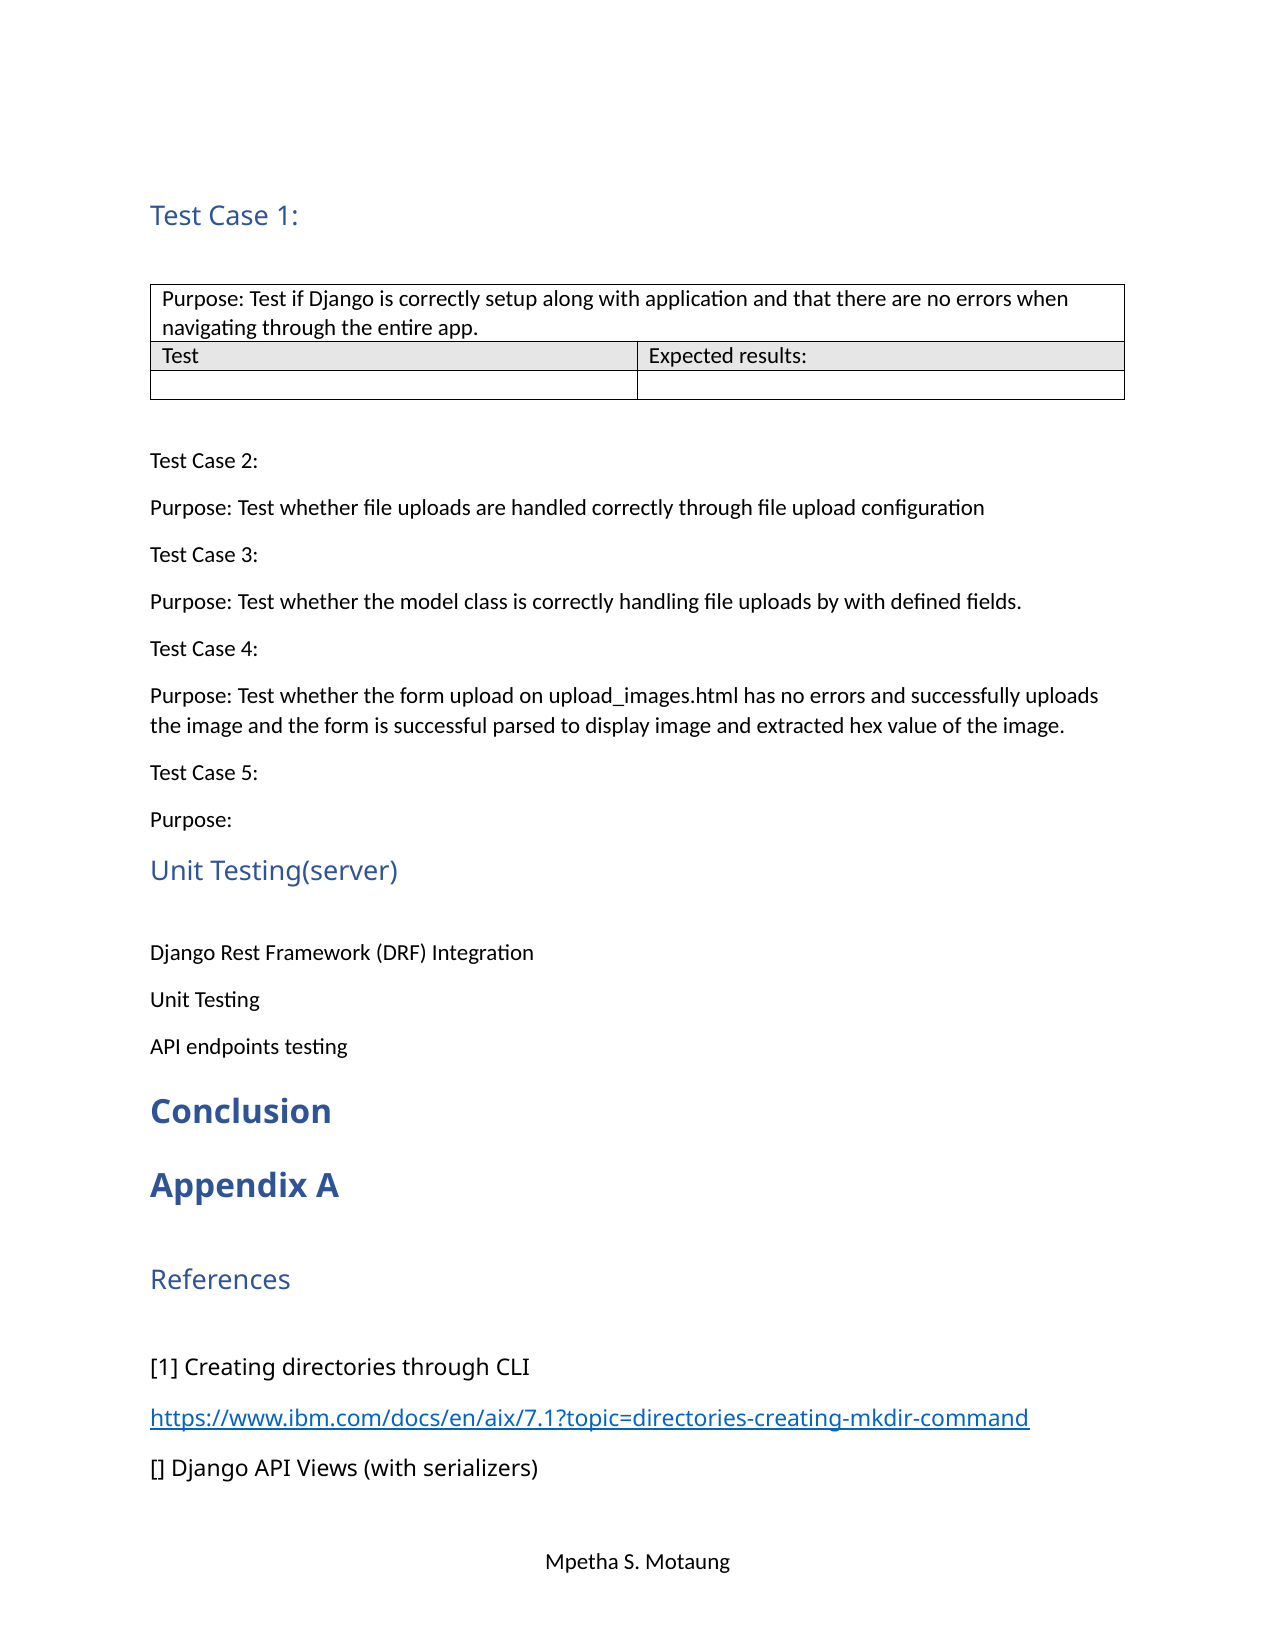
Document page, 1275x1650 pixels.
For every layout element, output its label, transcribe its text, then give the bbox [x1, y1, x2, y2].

text Test Case 5: [150, 758, 1125, 786]
subtitle Conclusion [150, 1087, 1125, 1133]
text Unit Testing [150, 985, 1125, 1013]
text https://www.ibm.com/docs/en/aix/7.1?topic=directories-creating-mkdir-command [150, 1401, 1125, 1433]
text Test Case 2: [150, 447, 1125, 475]
subtitle Test Case 1: [150, 197, 1125, 234]
subtitle Appendix A [150, 1161, 1125, 1207]
text Django Rest Framework (DRF) Integration [150, 938, 1125, 967]
table_cell Expected results: [638, 342, 1124, 370]
text [] Django API Views (with serializers) [150, 1452, 1125, 1483]
table_cell [151, 371, 637, 399]
table_header Purpose: Test if Django is correctly setup along with application and that there are no errors when navigating through the entire app. [151, 285, 1124, 341]
table_cell Test [151, 342, 637, 370]
text Test Case 3: [150, 540, 1125, 568]
text [1] Creating directories through CLI [150, 1351, 1125, 1382]
subtitle Unit Testing(server) [150, 852, 1125, 889]
text API endpoints testing [150, 1032, 1125, 1060]
text Test Case 4: [150, 634, 1125, 662]
text Purpose: [150, 805, 1125, 833]
subtitle References [150, 1261, 1125, 1298]
text Purpose: Test whether the form upload on upload_images.html has no errors and successfully uploads the image and the form is successful parsed to display image and extracted hex value of the image. [150, 681, 1125, 739]
text Purpose: Test whether file uploads are handled correctly through file upload configuration [150, 493, 1125, 522]
text Purpose: Test whether the model class is correctly handling file uploads by with defined fields. [150, 587, 1125, 615]
table_cell [638, 371, 1124, 399]
